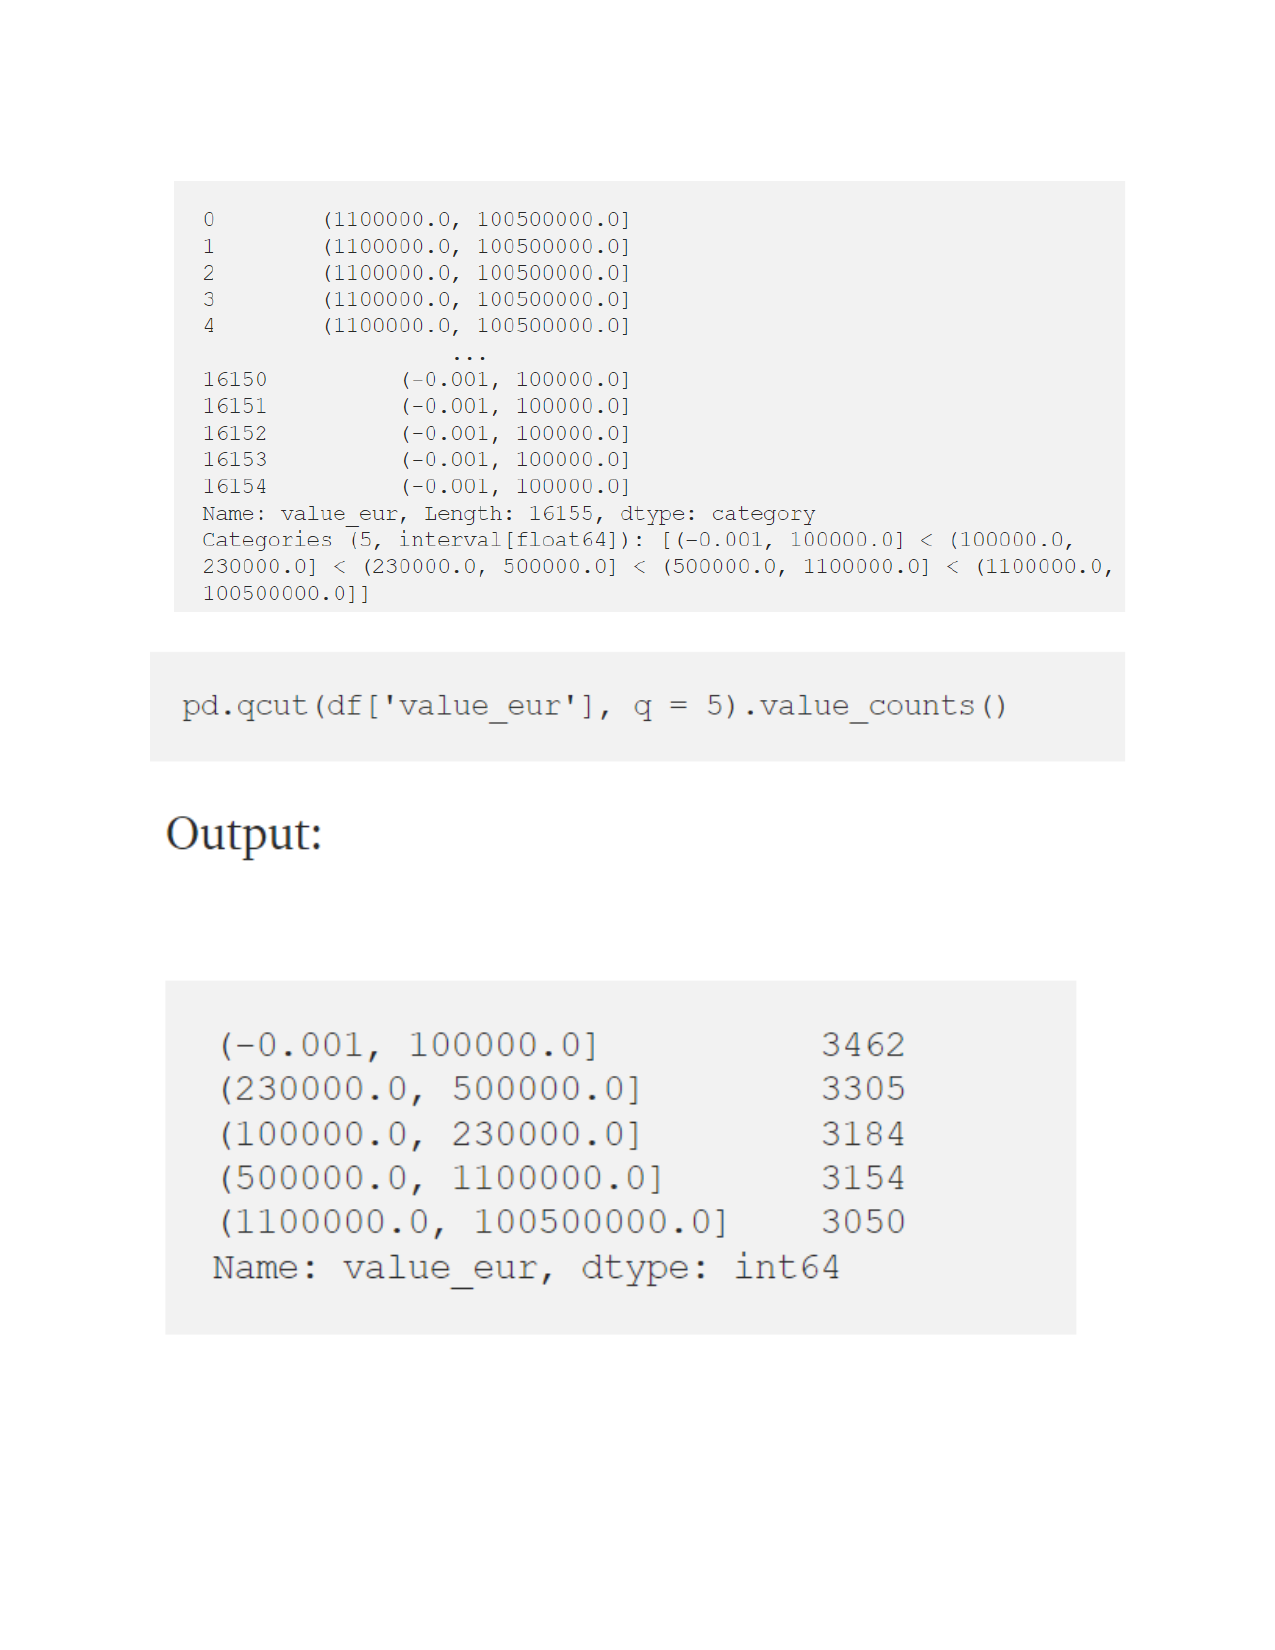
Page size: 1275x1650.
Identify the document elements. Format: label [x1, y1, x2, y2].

picture [150, 790, 1077, 1349]
picture [150, 630, 1125, 772]
picture [150, 150, 1125, 612]
